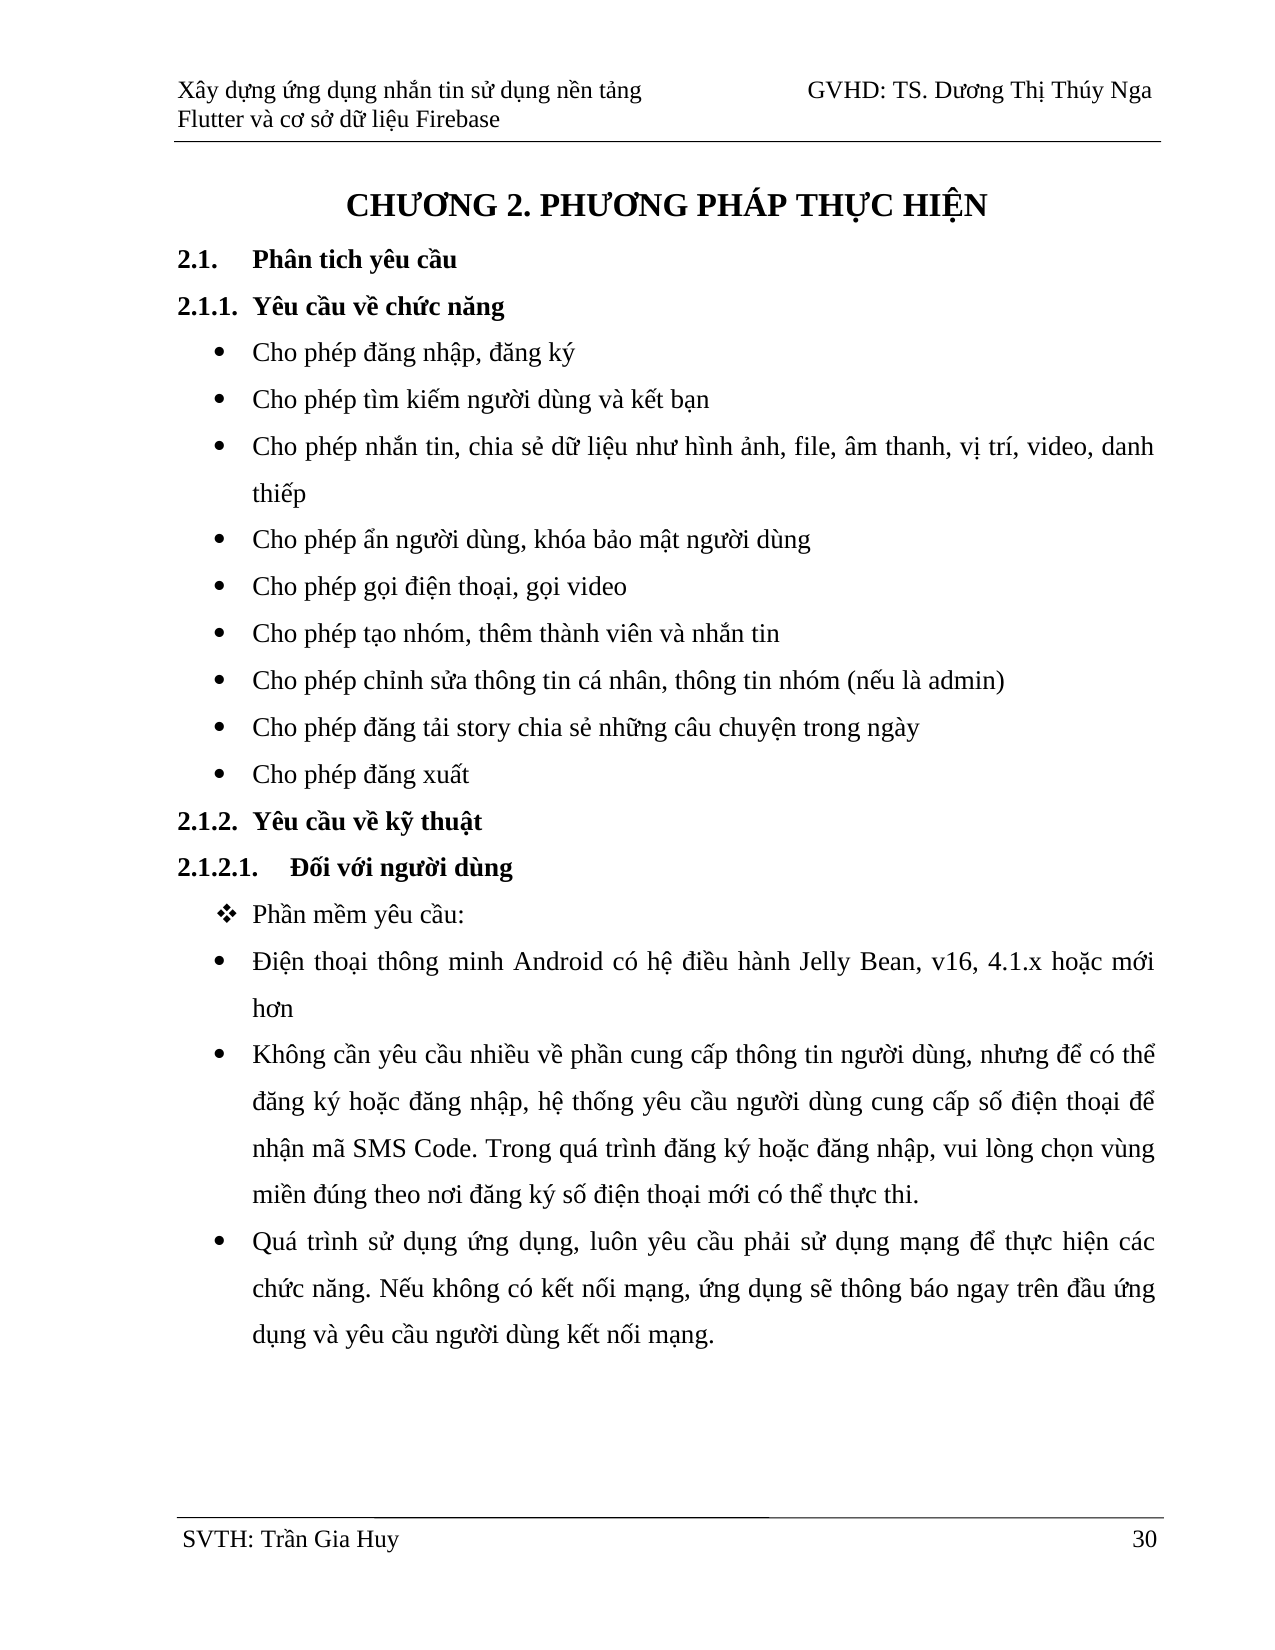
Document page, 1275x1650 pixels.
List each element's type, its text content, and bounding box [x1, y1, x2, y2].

subtitle Yêu cầu về kỹ thuật [177, 805, 1157, 836]
list Cho phép đăng xuất [214, 758, 1157, 789]
subtitle Đối với người dùng [177, 851, 1157, 883]
list Quá trình sử dụng ứng dụng, luôn yêu cầu phải sử dụng mạng để thực hiện các chức năng. Nếu không có kết nối mạng, ứng dụng sẽ thông báo ngay trên đầu ứng dụng và yêu cầu người dùng kết nối mạng. [214, 1225, 1157, 1350]
list Điện thoại thông minh Android có hệ điều hành Jelly Bean, v16, 4.1.x hoặc mới hơn [214, 945, 1157, 1023]
subtitle Yêu cầu về chức năng [177, 290, 1157, 321]
list Cho phép nhắn tin, chia sẻ dữ liệu như hình ảnh, file, âm thanh, vị trí, video, danh thiếp [214, 430, 1157, 508]
list Cho phép ẩn người dùng, khóa bảo mật người dùng [214, 523, 1157, 555]
list Cho phép chỉnh sửa thông tin cá nhân, thông tin nhóm (nếu là admin) [214, 664, 1157, 695]
list Không cần yêu cầu nhiều về phần cung cấp thông tin người dùng, nhưng để có thể đăng ký hoặc đăng nhập, hệ thống yêu cầu người dùng cung cấp số điện thoại để nhận mã SMS Code. Trong quá trình đăng ký hoặc đăng nhập, vui lòng chọn vùng miền đúng theo nơi đăng ký số điện thoại mới có thể thực thi. [214, 1038, 1157, 1210]
list Cho phép tìm kiếm người dùng và kết bạn [214, 383, 1157, 414]
list Cho phép gọi điện thoại, gọi video [214, 570, 1157, 602]
list Cho phép đăng nhập, đăng ký [214, 336, 1157, 368]
subtitle CHƯƠNG 2. PHƯƠNG PHÁP THỰC HIỆN [177, 186, 1157, 224]
list Phần mềm yêu cầu: [214, 898, 1157, 929]
list Cho phép đăng tải story chia sẻ những câu chuyện trong ngày [214, 711, 1157, 742]
list Cho phép tạo nhóm, thêm thành viên và nhắn tin [214, 617, 1157, 648]
subtitle Phân tich yêu cầu [177, 243, 1157, 274]
